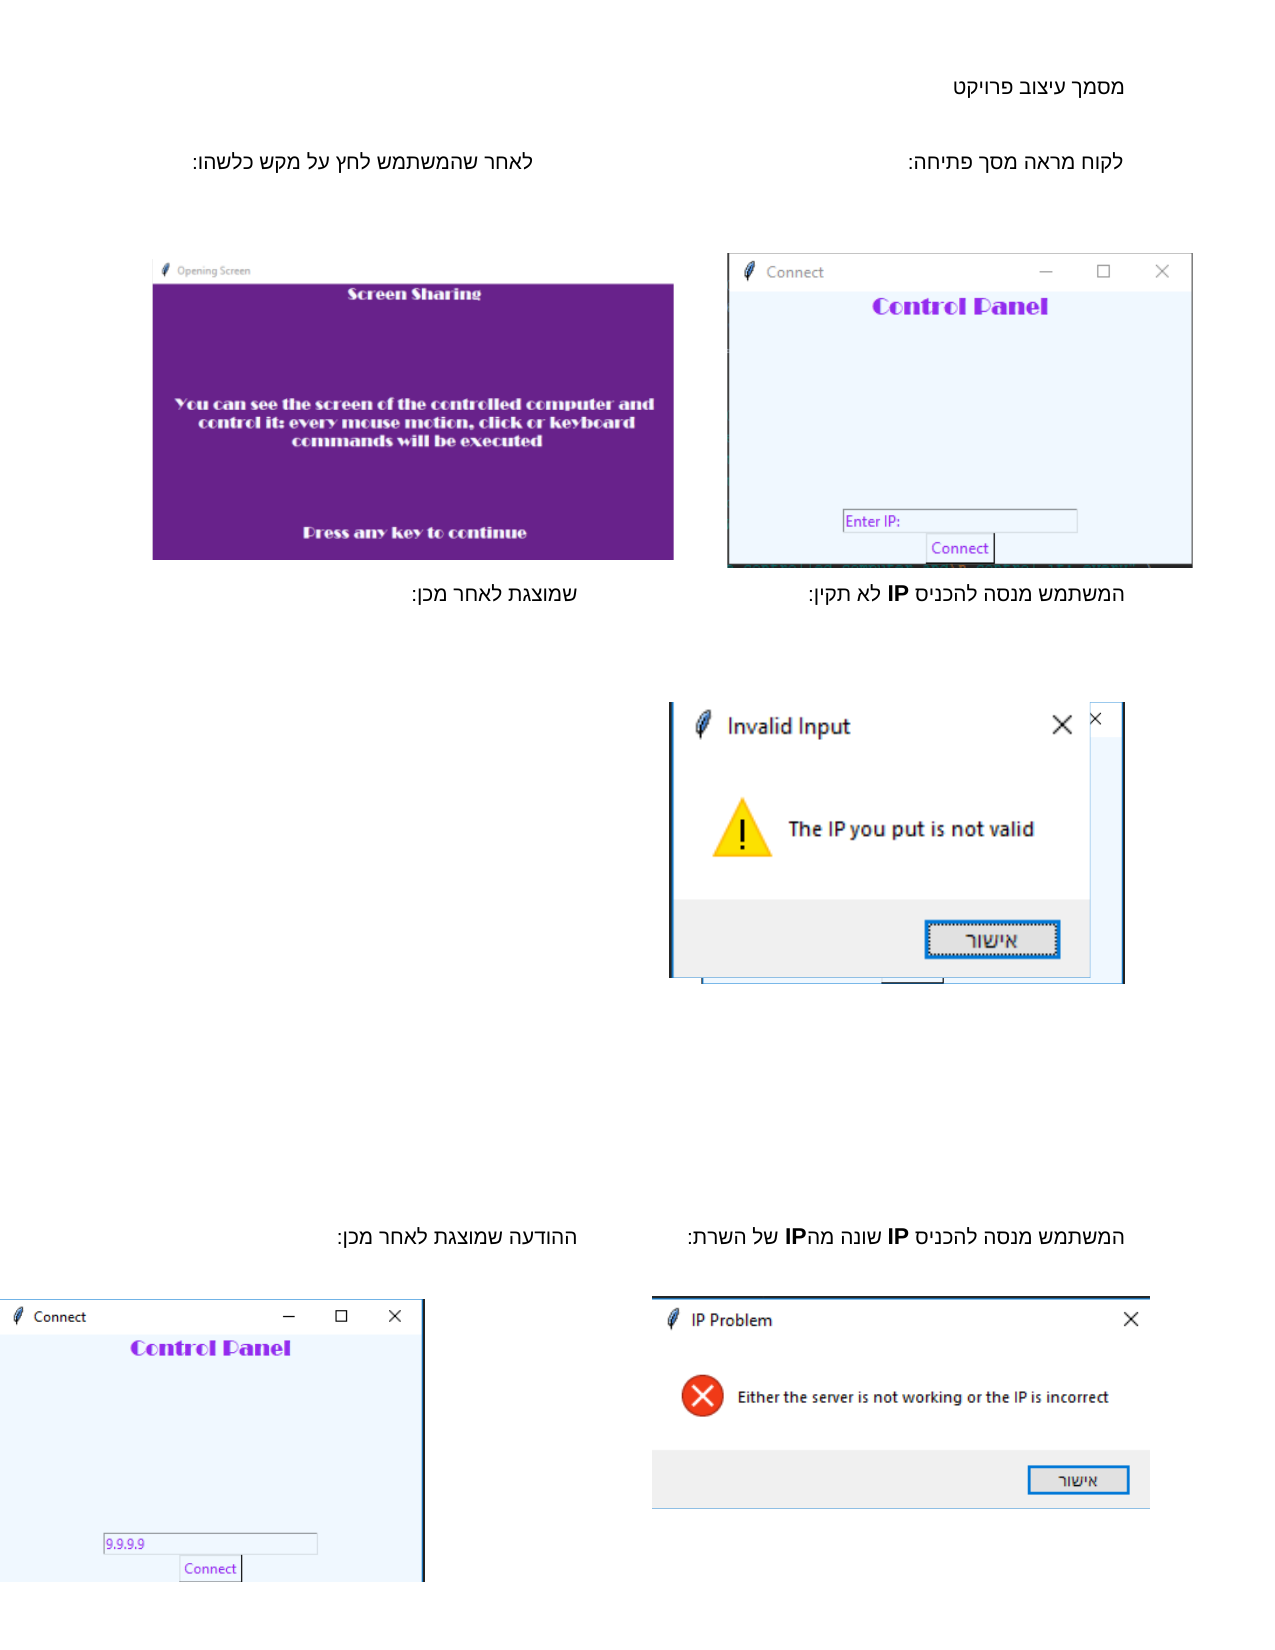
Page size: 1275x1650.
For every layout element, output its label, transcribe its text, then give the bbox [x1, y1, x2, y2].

text המשתמש מנסה להכניס IP לא תקין: שמוצגת לאחר מכן: [150, 579, 1125, 606]
picture [0, 1299, 425, 1582]
picture [151, 258, 678, 563]
text לקוח מראה מסך פתיחה: לאחר שהמשתמש לחץ על מקש כלשהו: [150, 150, 1125, 174]
picture [652, 1296, 1150, 1509]
picture [727, 253, 1193, 568]
picture [669, 702, 1125, 984]
text המשתמש מנסה להכניס IP שונה מהIP של השרת: ההודעה שמוצגת לאחר מכן: [150, 1223, 1125, 1250]
